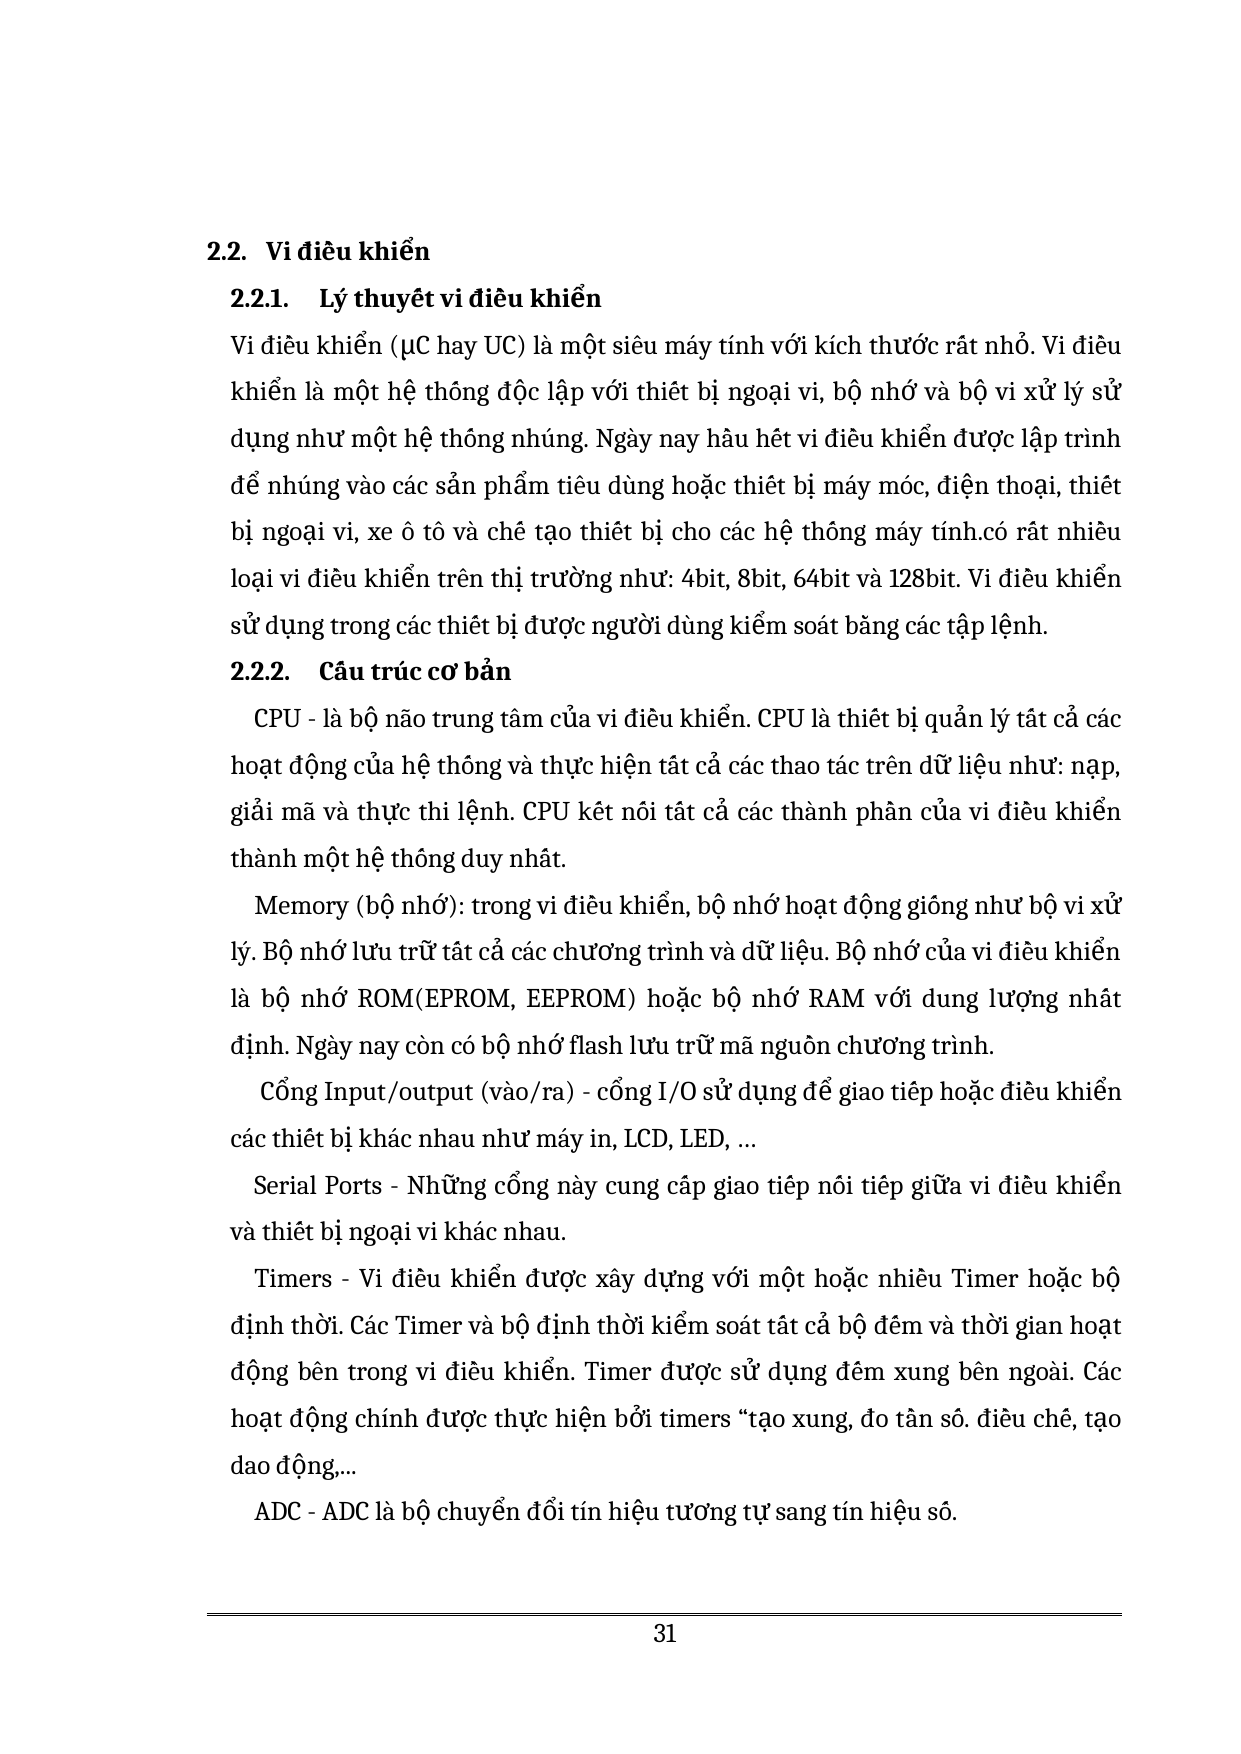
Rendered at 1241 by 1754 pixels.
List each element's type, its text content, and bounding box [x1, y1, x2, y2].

text Memory (bộ nhớ): trong vi điều khiển, bộ nhớ hoạt động giống như bộ vi xử lý. Bộ nhớ lưu trữ tất cả các chương trình và dữ liệu. Bộ nhớ của vi điều khiển là bộ nhớ ROM(EPROM, EEPROM) hoặc bộ nhớ RAM với dung lượng nhất định. Ngày nay còn có bộ nhớ flash lưu trữ mã nguồn chương trình. [230, 890, 1122, 1061]
text ADC - ADC là bộ chuyển đổi tín hiệu tương tự sang tín hiệu số. [230, 1496, 1122, 1527]
text Timers - Vi điều khiển được xây dựng với một hoặc nhiều Timer hoặc bộ định thời. Các Timer và bộ định thời kiểm soát tất cả bộ đếm và thời gian hoạt động bên trong vi điều khiển. Timer được sử dụng đếm xung bên ngoài. Các hoạt động chính được thực hiện bởi timers “tạo xung, đo tần số. điều chế, tạo dao động,... [230, 1263, 1122, 1481]
subtitle Lý thuyết vi điều khiển [230, 283, 1122, 314]
text Cổng Input/output (vào/ra) - cổng I/O sử dụng để giao tiếp hoặc điều khiển các thiết bị khác nhau như máy in, LCD, LED, … [230, 1076, 1122, 1154]
subtitle Cấu trúc cơ bản [230, 656, 1122, 687]
text Serial Ports - Những cổng này cung cấp giao tiếp nối tiếp giữa vi điều khiển và thiết bị ngoại vi khác nhau. [230, 1170, 1122, 1247]
subtitle Vi điều khiển [207, 236, 1122, 267]
text Vi điều khiển (μC hay UC) là một siêu máy tính với kích thước rất nhỏ. Vi điều khiển là một hệ thống độc lập với thiết bị ngoại vi, bộ nhớ và bộ vi xử lý sử dụng như một hệ thống nhúng. Ngày nay hầu hết vi điều khiển được lập trình để nhúng vào các sản phẩm tiêu dùng hoặc thiết bị máy móc, điện thoại, thiết bị ngoại vi, xe ô tô và chế tạo thiết bị cho các hệ thống máy tính.có rất nhiều loại vi điều khiển trên thị trường như: 4bit, 8bit, 64bit và 128bit. Vi điều khiển sử dụng trong các thiết bị được người dùng kiểm soát bằng các tập lệnh. [230, 330, 1122, 641]
text CPU - là bộ não trung tâm của vi điều khiển. CPU là thiết bị quản lý tất cả các hoạt động của hệ thống và thực hiện tất cả các thao tác trên dữ liệu như: nạp, giải mã và thực thi lệnh. CPU kết nối tất cả các thành phần của vi điều khiển thành một hệ thống duy nhất. [230, 703, 1122, 874]
